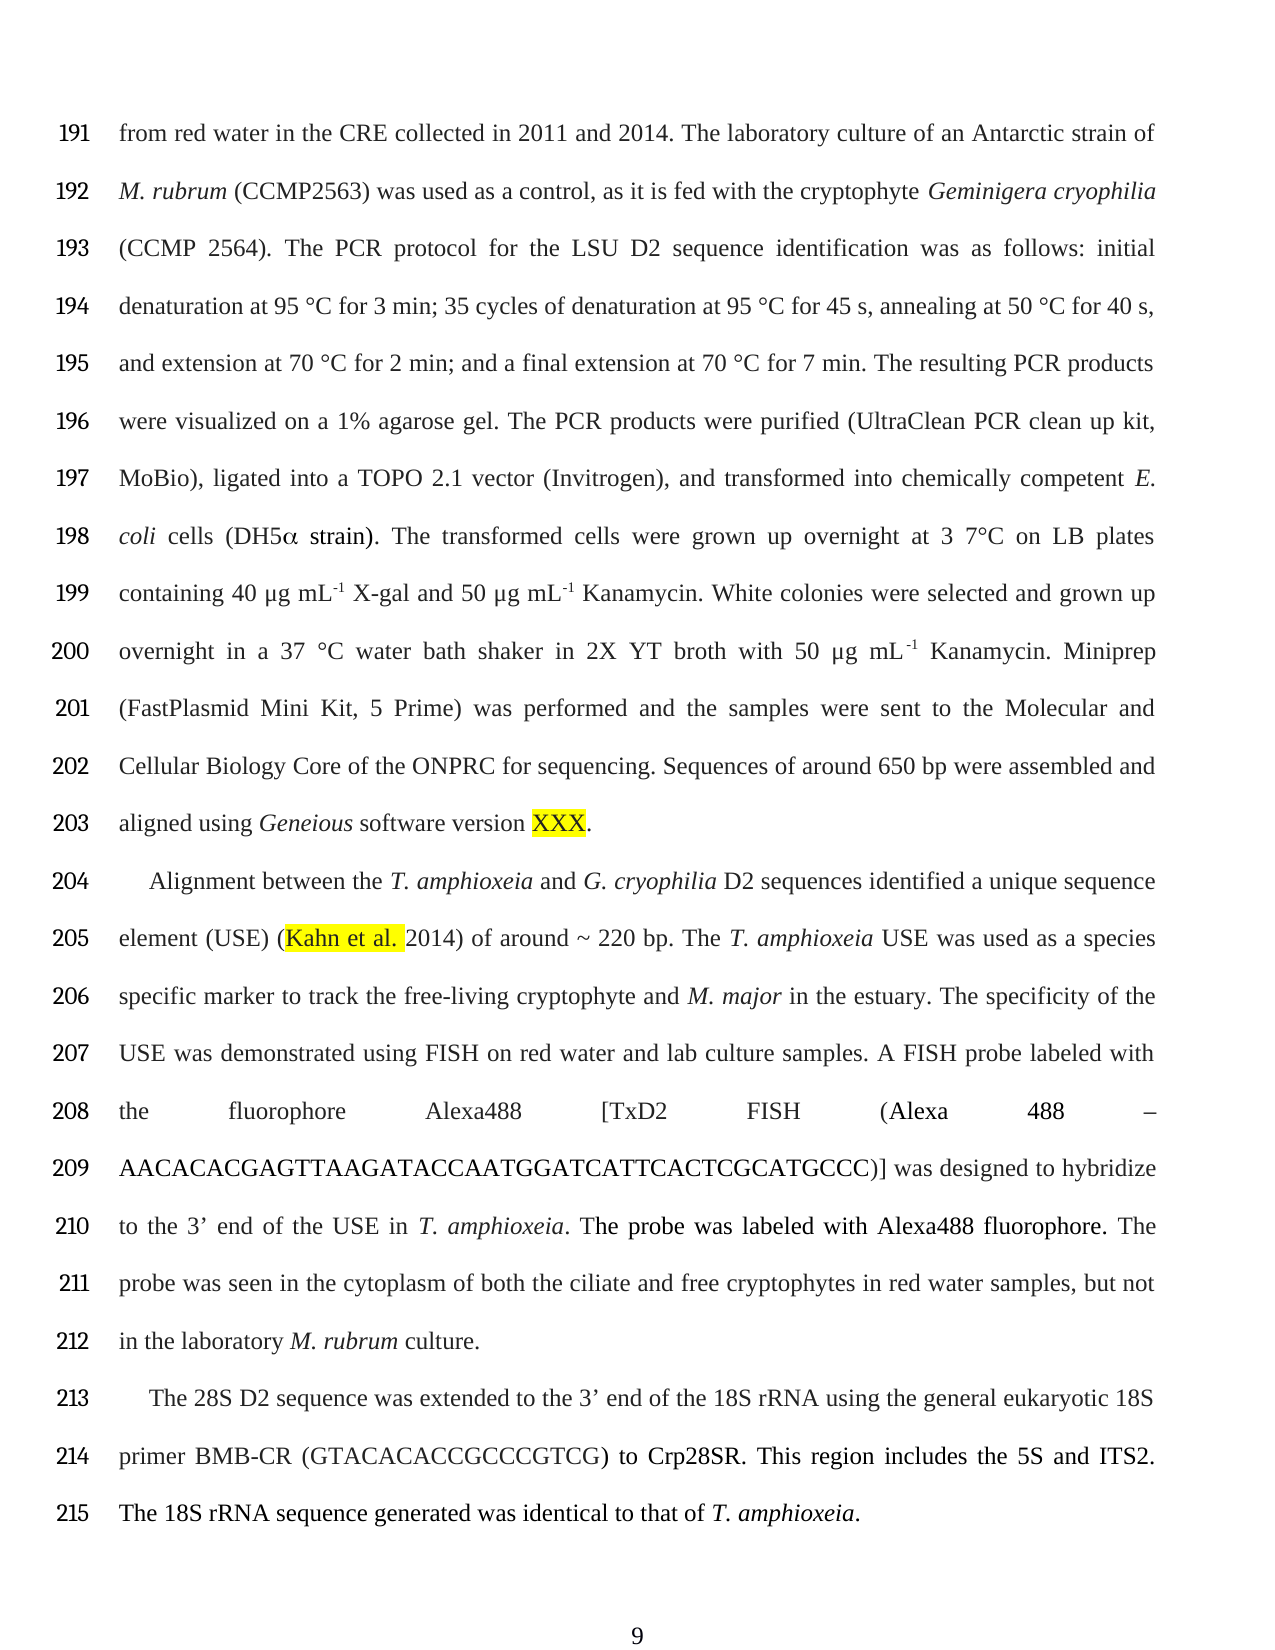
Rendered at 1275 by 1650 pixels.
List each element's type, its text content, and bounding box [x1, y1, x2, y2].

text The 28S D2 sequence was extended to the 3’ end of the 18S rRNA using the general eukaryotic 18S primer BMB-CR (GTACACACCGCCCGTCG) to Crp28SR. This region includes the 5S and ITS2. The 18S rRNA sequence generated was identical to that of T. amphioxeia. [118, 1383, 1156, 1527]
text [118, 118, 1156, 837]
text Alignment between the T. amphioxeia and G. cryophilia D2 sequences identified a unique sequence element (USE) (Kahn et al. 2014) of around ~ 220 bp. The T. amphioxeia USE was used as a species specific marker to track the free-living cryptophyte and M. major in the estuary. The specificity of the USE was demonstrated using FISH on red water and lab culture samples. A FISH probe labeled with the fluorophore Alexa488 [TxD2 FISH (Alexa 488 – AACACACGAGTTAAGATACCAATGGATCATTCACTCGCATGCCC)] was designed to hybridize to the 3’ end of the USE in T. amphioxeia. The probe was labeled with Alexa488 fluorophore. The probe was seen in the cytoplasm of both the ciliate and free cryptophytes in red water samples, but not in the laboratory M. rubrum culture. [118, 866, 1156, 1355]
